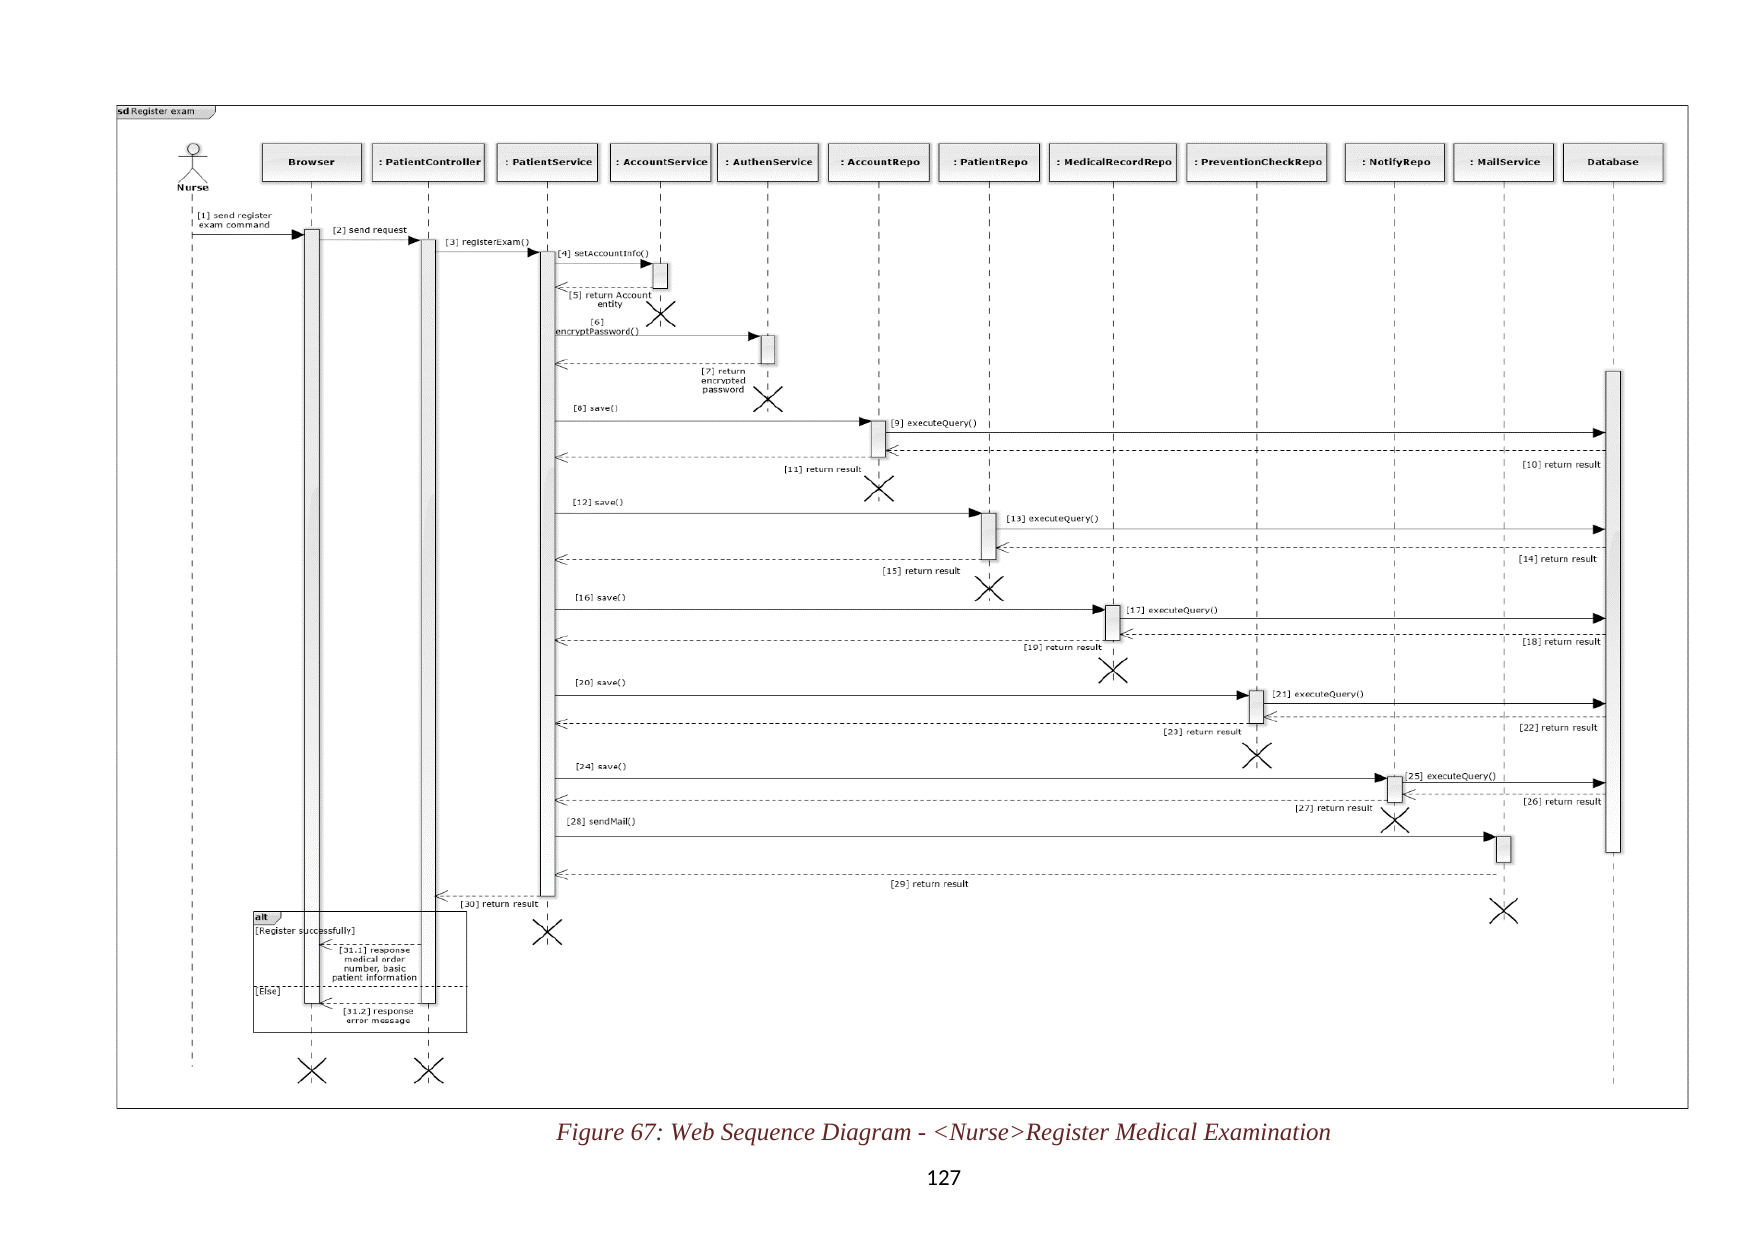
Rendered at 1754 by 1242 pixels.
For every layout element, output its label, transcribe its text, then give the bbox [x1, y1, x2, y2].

text Figure 67: Web Sequence Diagram - <Nurse>Register Medical Examination [162, 1117, 1725, 1146]
picture [105, 96, 1699, 1118]
